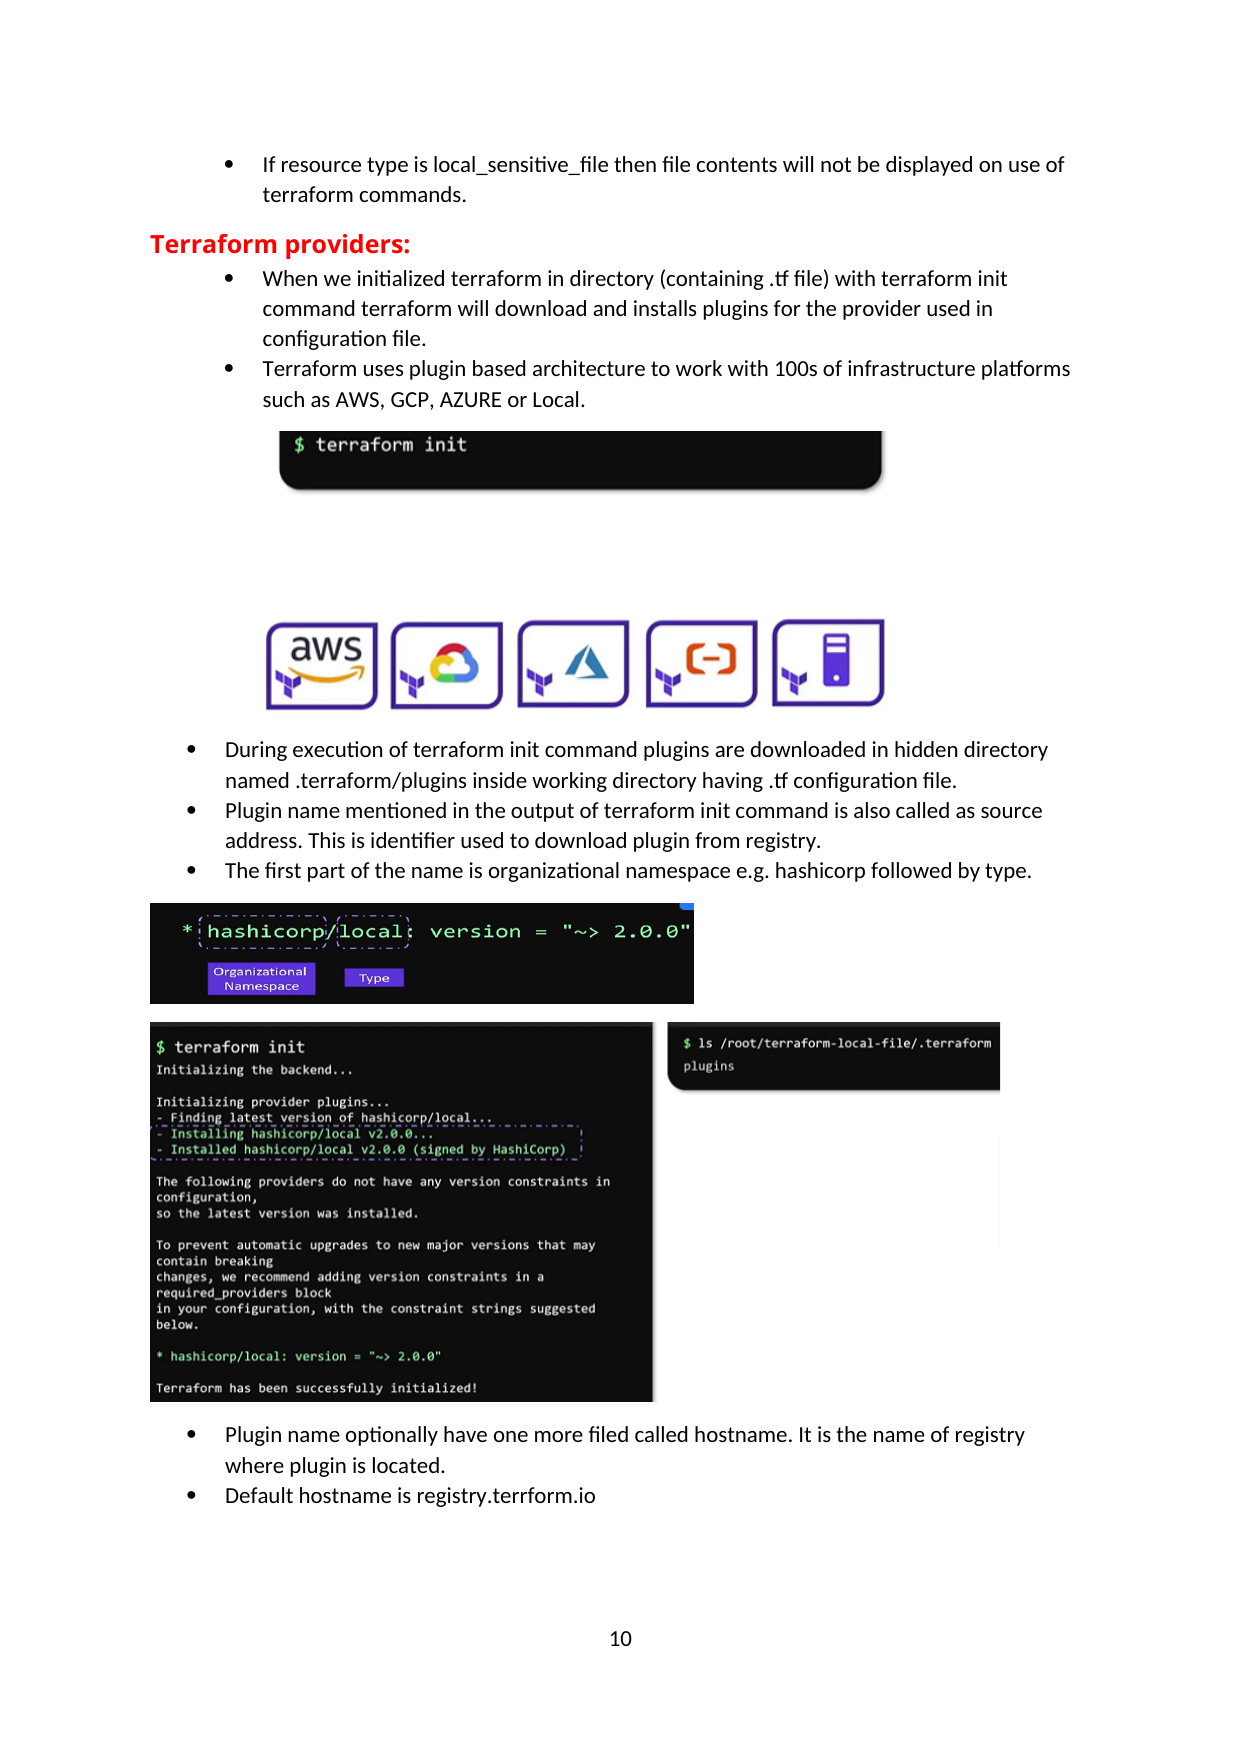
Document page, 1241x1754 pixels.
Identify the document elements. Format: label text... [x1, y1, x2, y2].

list Terraform uses plugin based architecture to work with 100s of infrastructure platforms such as AWS, GCP, AZURE or Local. [225, 354, 1090, 413]
subtitle Terraform providers: [150, 227, 1090, 261]
list During execution of terraform init command plugins are downloaded in hidden directory named .terraform/plugins inside working directory having .tf configuration file. [187, 736, 1090, 794]
list Plugin name mentioned in the output of terraform init command is also called as source address. This is identifier used to download plugin from registry. [187, 796, 1090, 854]
picture [225, 431, 908, 717]
list The first part of the name is organizational namespace e.g. hashicorp followed by type. [187, 856, 1090, 884]
picture [150, 1022, 1001, 1402]
list If resource type is local_sensitive_file then file contents will not be displayed on use of terraform commands. [225, 150, 1090, 208]
list Plugin name optionally have one more filed called hostname. It is the name of registry where plugin is located. [187, 1421, 1090, 1479]
picture [150, 903, 694, 1004]
list When we initialized terraform in directory (containing .tf file) with terraform init command terraform will download and installs plugins for the provider used in configuration file. [225, 264, 1090, 352]
list Default hostname is registry.terrform.io [187, 1481, 1090, 1509]
